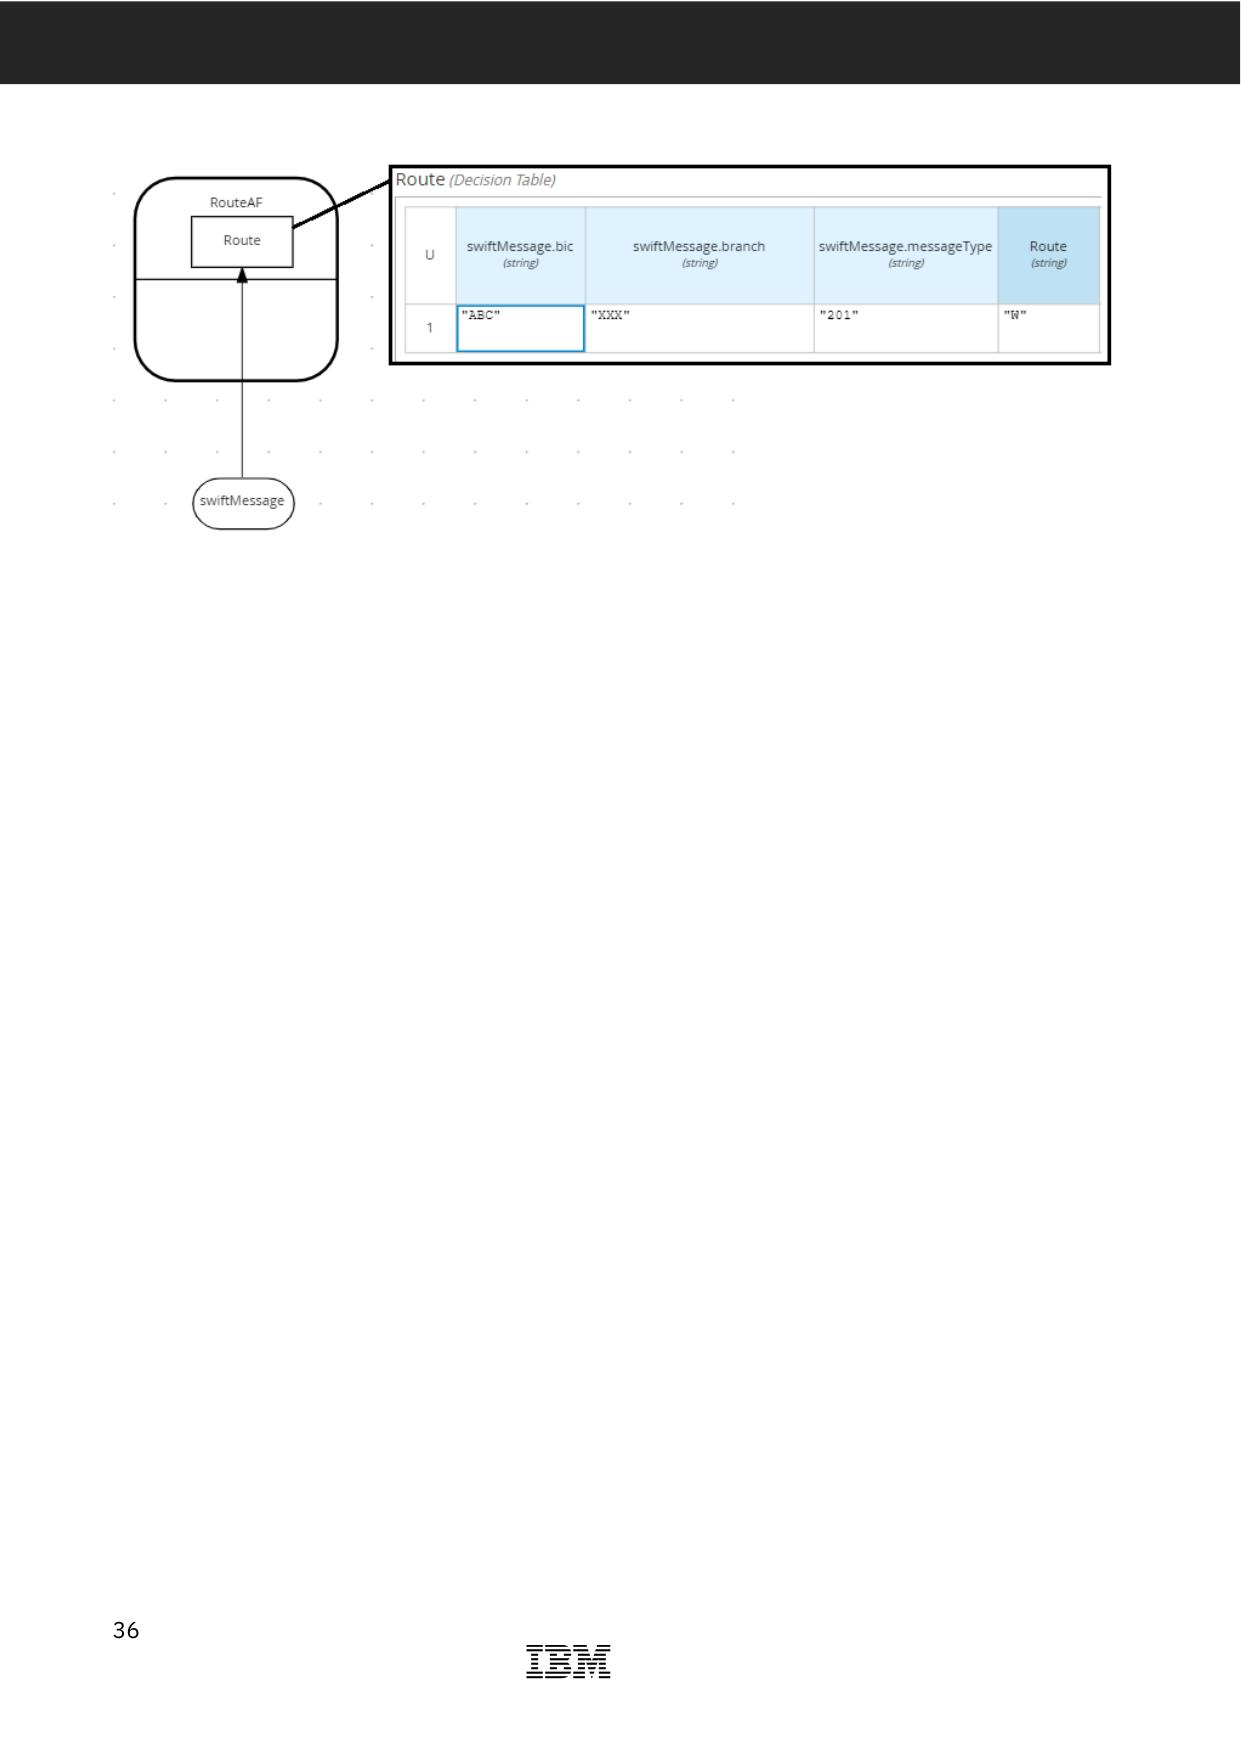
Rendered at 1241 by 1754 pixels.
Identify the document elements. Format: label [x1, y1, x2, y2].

picture [526, 1645, 611, 1679]
picture [112, 150, 1127, 588]
